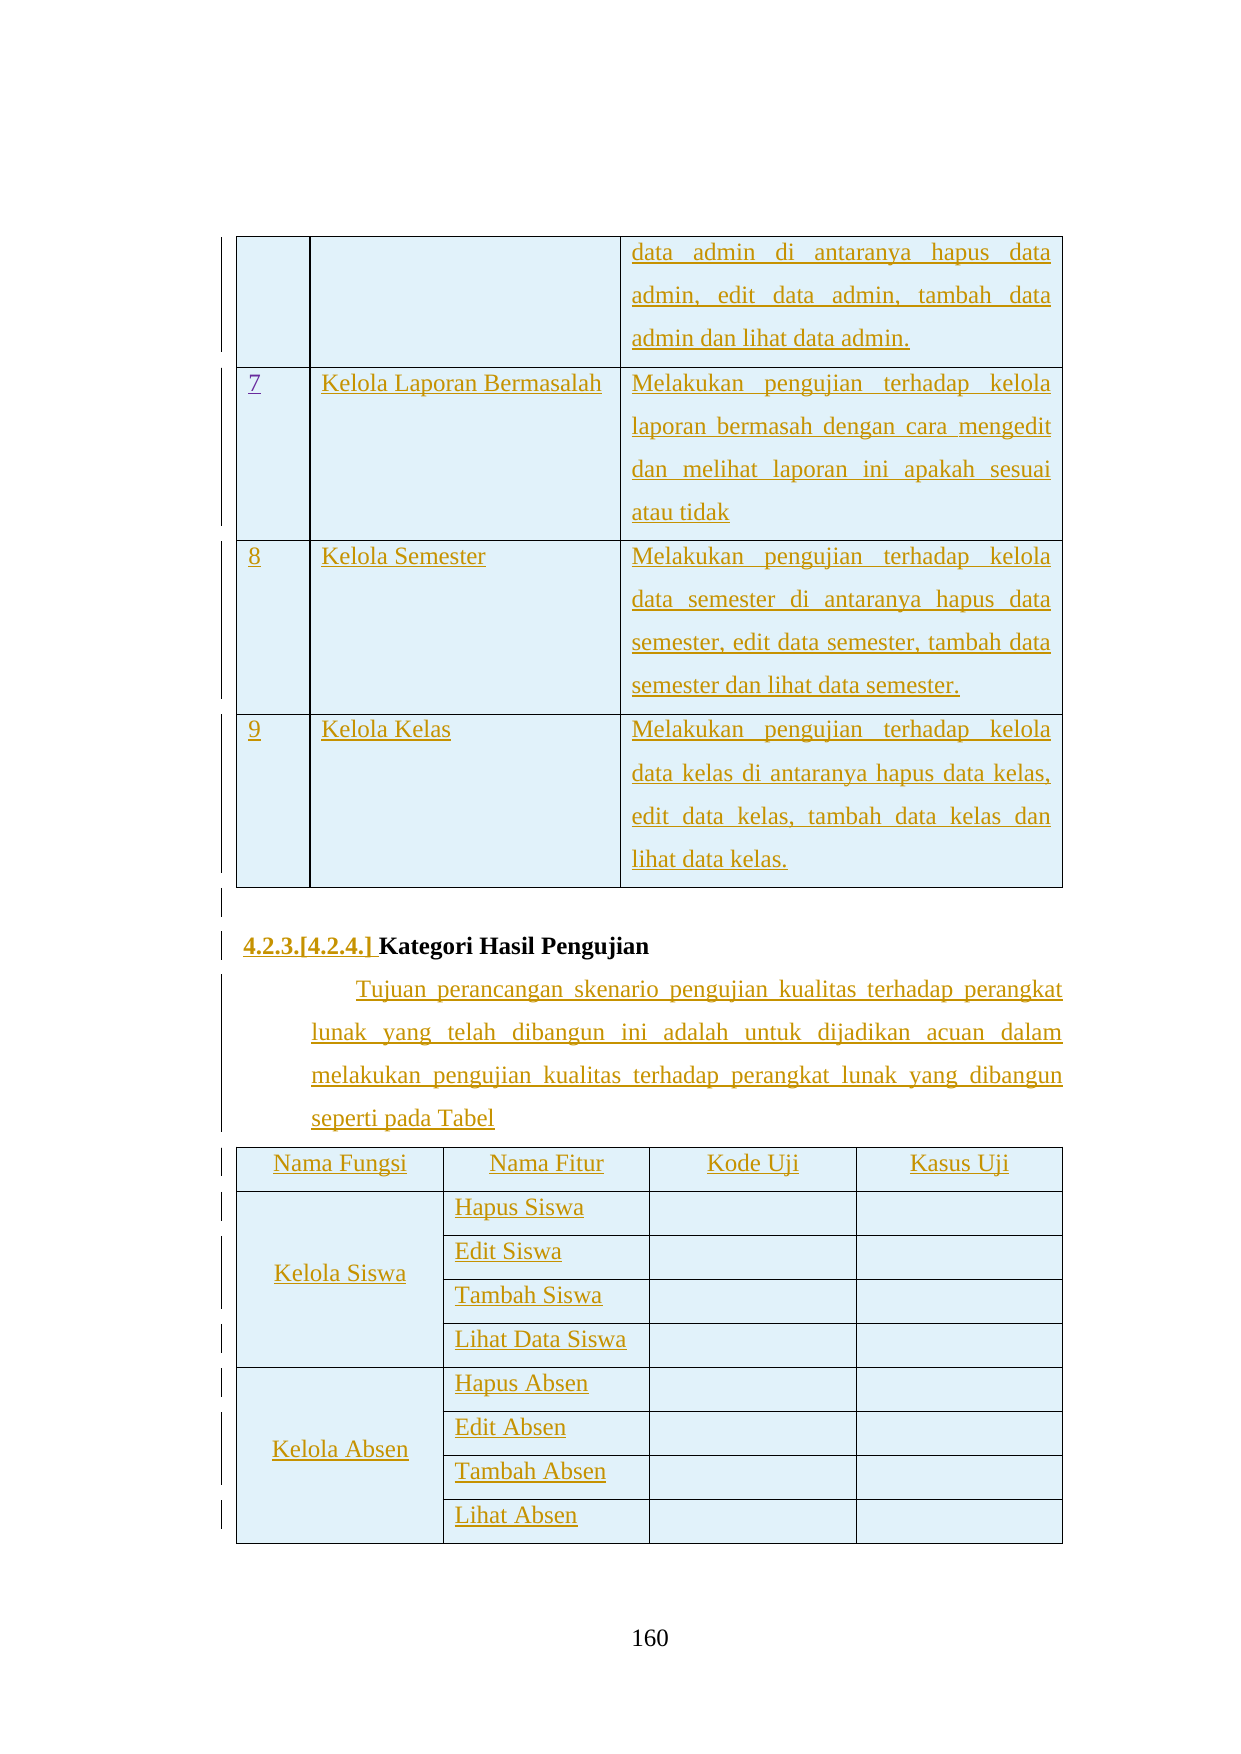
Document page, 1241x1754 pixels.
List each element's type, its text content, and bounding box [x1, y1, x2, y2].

subtitle Kategori Hasil Pengujian [243, 931, 1063, 960]
